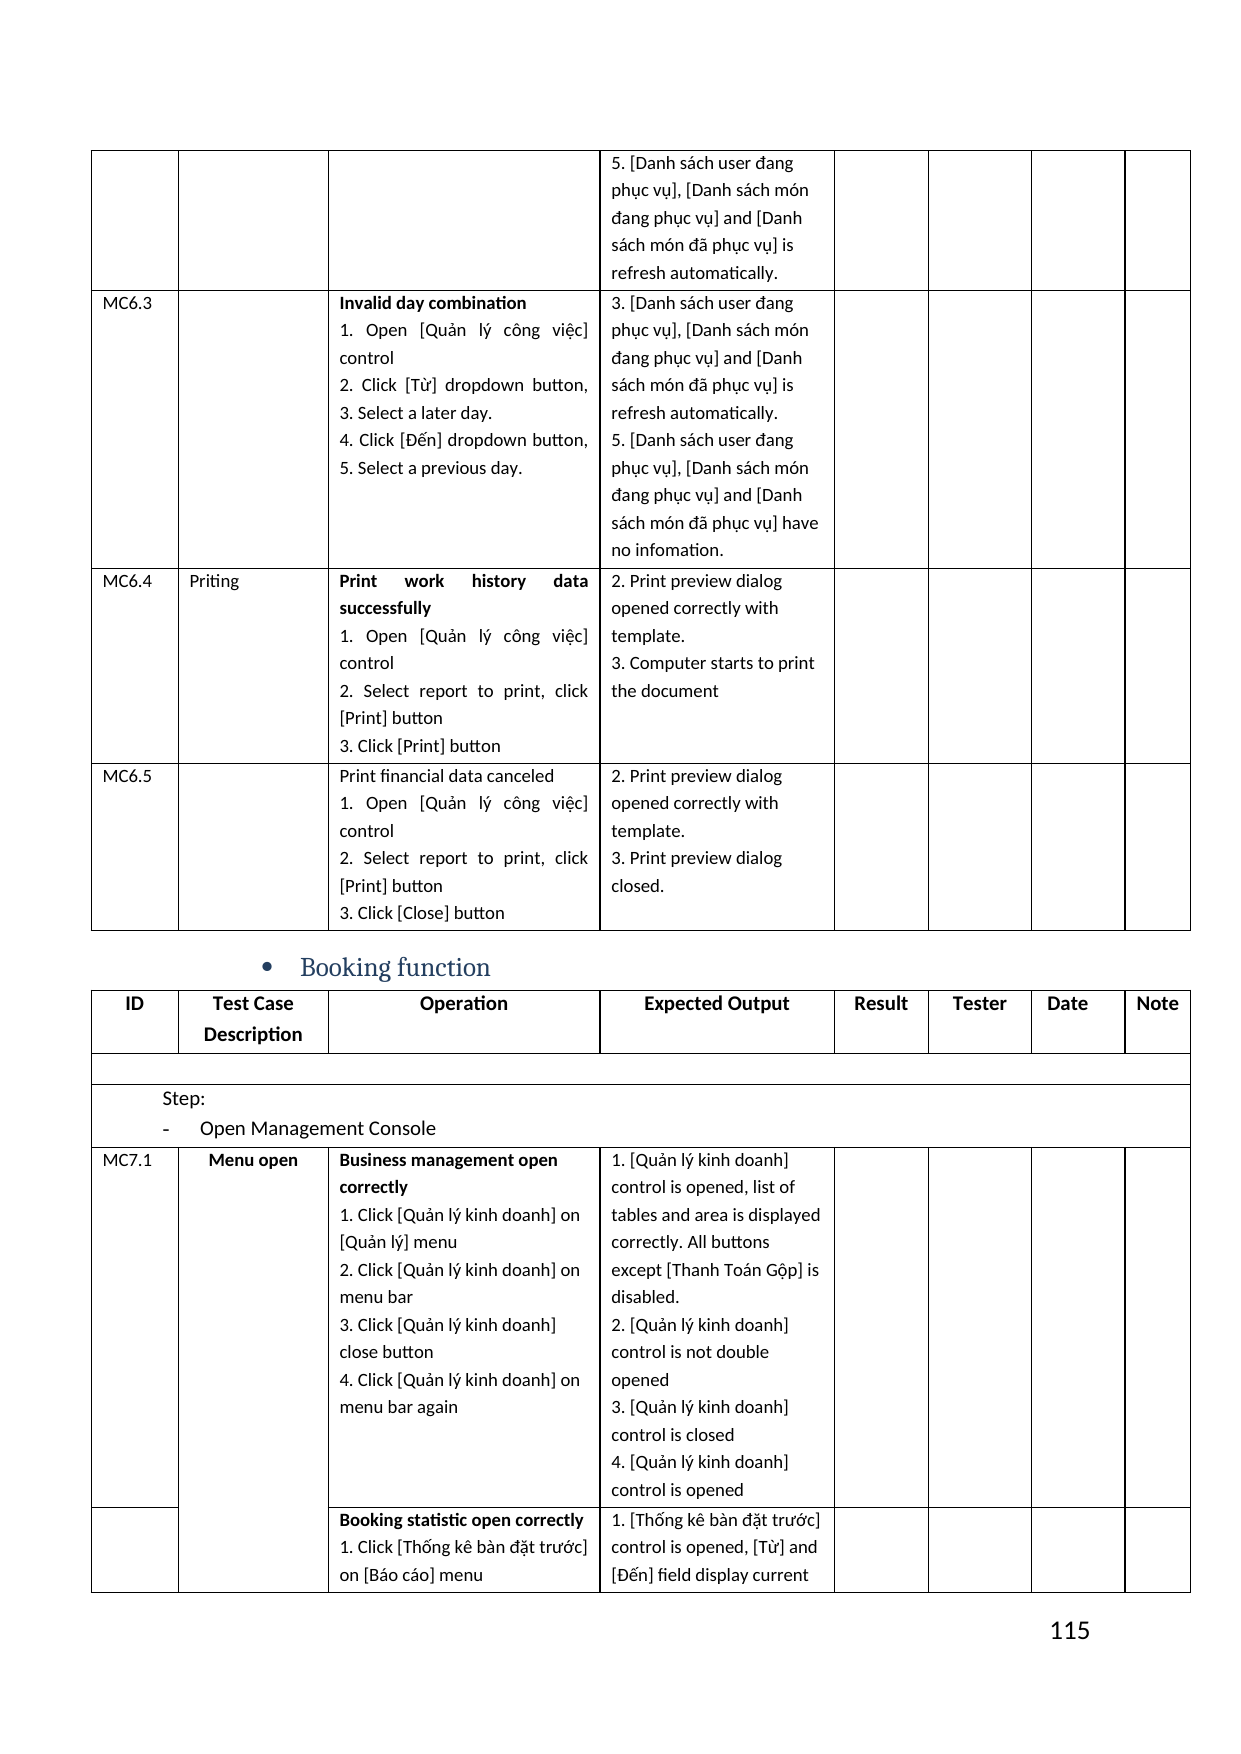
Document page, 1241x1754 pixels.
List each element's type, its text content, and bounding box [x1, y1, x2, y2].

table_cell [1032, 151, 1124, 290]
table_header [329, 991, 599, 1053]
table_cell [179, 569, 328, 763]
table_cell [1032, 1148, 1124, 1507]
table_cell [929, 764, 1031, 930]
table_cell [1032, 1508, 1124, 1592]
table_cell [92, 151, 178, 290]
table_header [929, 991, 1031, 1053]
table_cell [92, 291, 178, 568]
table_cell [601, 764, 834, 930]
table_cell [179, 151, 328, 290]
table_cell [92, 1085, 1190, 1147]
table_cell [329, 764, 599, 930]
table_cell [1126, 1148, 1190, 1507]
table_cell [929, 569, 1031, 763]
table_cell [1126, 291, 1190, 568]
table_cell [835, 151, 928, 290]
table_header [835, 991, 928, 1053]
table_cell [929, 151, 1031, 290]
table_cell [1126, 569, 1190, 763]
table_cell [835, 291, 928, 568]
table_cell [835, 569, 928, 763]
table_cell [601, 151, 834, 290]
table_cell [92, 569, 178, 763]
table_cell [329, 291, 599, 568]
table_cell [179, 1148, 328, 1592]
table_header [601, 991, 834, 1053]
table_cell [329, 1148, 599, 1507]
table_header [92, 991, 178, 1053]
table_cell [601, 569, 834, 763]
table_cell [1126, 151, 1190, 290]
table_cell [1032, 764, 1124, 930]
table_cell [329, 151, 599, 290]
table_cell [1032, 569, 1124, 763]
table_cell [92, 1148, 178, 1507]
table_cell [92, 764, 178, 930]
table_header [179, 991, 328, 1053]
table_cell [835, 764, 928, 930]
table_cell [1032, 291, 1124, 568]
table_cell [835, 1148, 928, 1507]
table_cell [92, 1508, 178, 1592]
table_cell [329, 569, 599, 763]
subtitle Booking function [262, 952, 1090, 983]
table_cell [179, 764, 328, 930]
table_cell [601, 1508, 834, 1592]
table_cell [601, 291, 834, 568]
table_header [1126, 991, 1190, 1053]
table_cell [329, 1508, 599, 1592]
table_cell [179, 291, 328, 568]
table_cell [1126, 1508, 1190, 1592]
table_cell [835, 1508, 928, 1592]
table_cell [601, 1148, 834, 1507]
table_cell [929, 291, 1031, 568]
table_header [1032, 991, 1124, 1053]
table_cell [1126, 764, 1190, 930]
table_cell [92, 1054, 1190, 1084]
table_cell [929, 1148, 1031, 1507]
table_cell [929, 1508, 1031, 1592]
